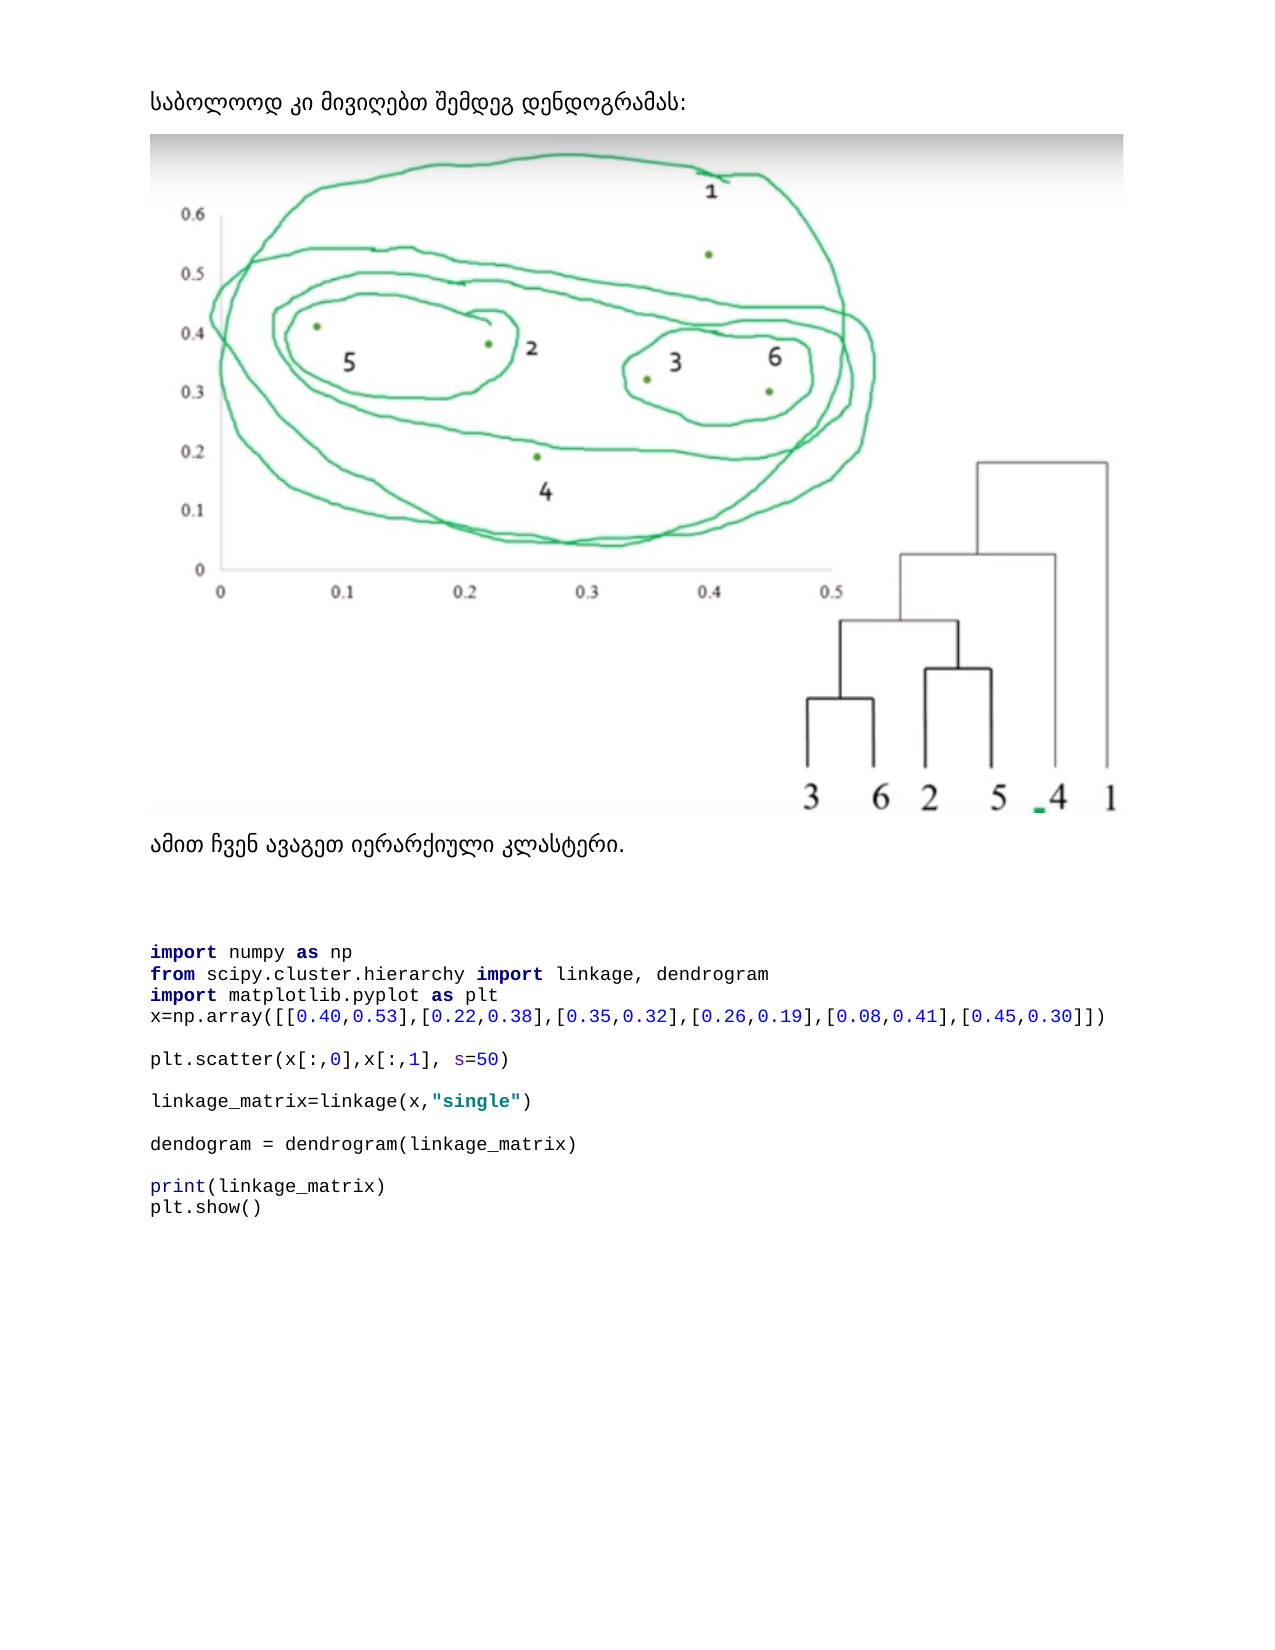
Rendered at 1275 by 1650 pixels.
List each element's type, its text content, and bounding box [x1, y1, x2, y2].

text import numpy as np from scipy.cluster.hierarchy import linkage, dendrogram import matplotlib.pyplot as plt x=np.array([[0.40,0.53],[0.22,0.38],[0.35,0.32],[0.26,0.19],[0.08,0.41],[0.45,0.30]]) plt.scatter(x[:,0],x[:,1], s=50) linkage_matrix=linkage(x,"single") dendogram = dendrogram(linkage_matrix) print(linkage_matrix) plt.show() [150, 943, 1125, 1219]
text საბოლოოდ კი მივიღებთ შემდეგ დენდოგრამას: [150, 89, 1125, 115]
picture [150, 134, 1124, 813]
text ამით ჩვენ ავაგეთ იერარქიული კლასტერი. [150, 831, 1125, 858]
